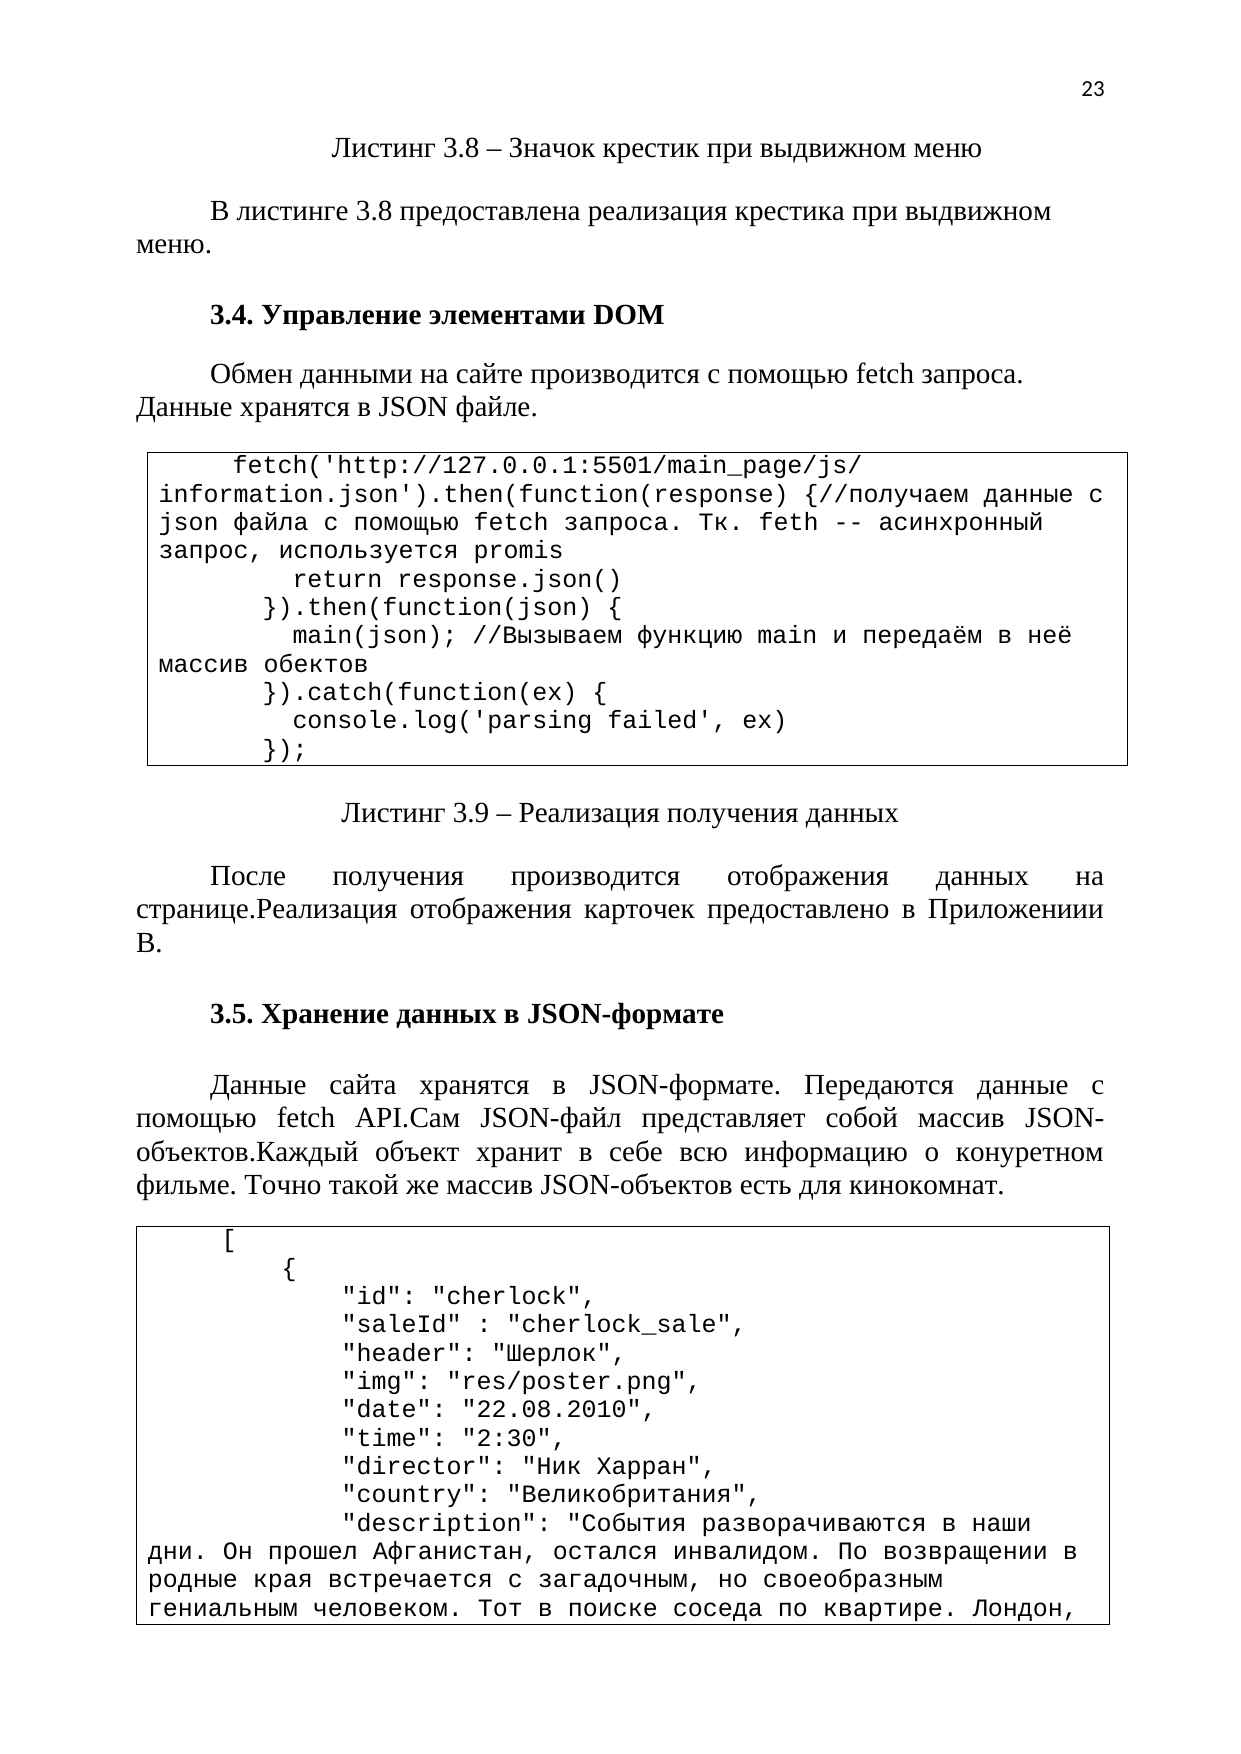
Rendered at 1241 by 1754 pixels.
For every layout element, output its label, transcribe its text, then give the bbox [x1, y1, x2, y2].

text В листинге 3.8 предоставлена реализация крестика при выдвижном меню. [136, 193, 1104, 260]
text 3.5. Хранение данных в JSON-формате [136, 996, 1104, 1029]
text 3.4. Управление элементами DOM [136, 297, 1104, 331]
text Данные сайта хранятся в JSON-формате. Передаются данные с помощью fetch API.Сам JSON-файл представляет собой массив JSON-объектов.Каждый объект хранит в себе всю информацию о конуретном фильме. Точно такой же массив JSON-объектов есть для кинокомнат. [136, 1067, 1104, 1201]
table_header fetch('http://127.0.0.1:5501/main_page/js/information.json').then(function(response) {//получаем данные с json файла с помощью fetch запроса. Тк. feth -- асинхронный запрос, используется promis return response.json() }).then(function(json) { main(json); //Вызываем функцию main и передаём в неё массив обектов }).catch(function(ex) { console.log('parsing failed', ex) }); [148, 453, 1127, 765]
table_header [137, 1227, 1109, 1624]
text После получения производится отображения данных на странице.Реализация отображения карточек предоставлено в Приложениии В. [136, 858, 1104, 958]
text Обмен данными на сайте производится с помощью fetch запроса. Данные хранятся в JSON файле. [136, 356, 1104, 423]
text Листинг 3.8 – Значок крестик при выдвижном меню [136, 130, 1104, 163]
text Листинг 3.9 – Реализация получения данных [136, 795, 1104, 828]
